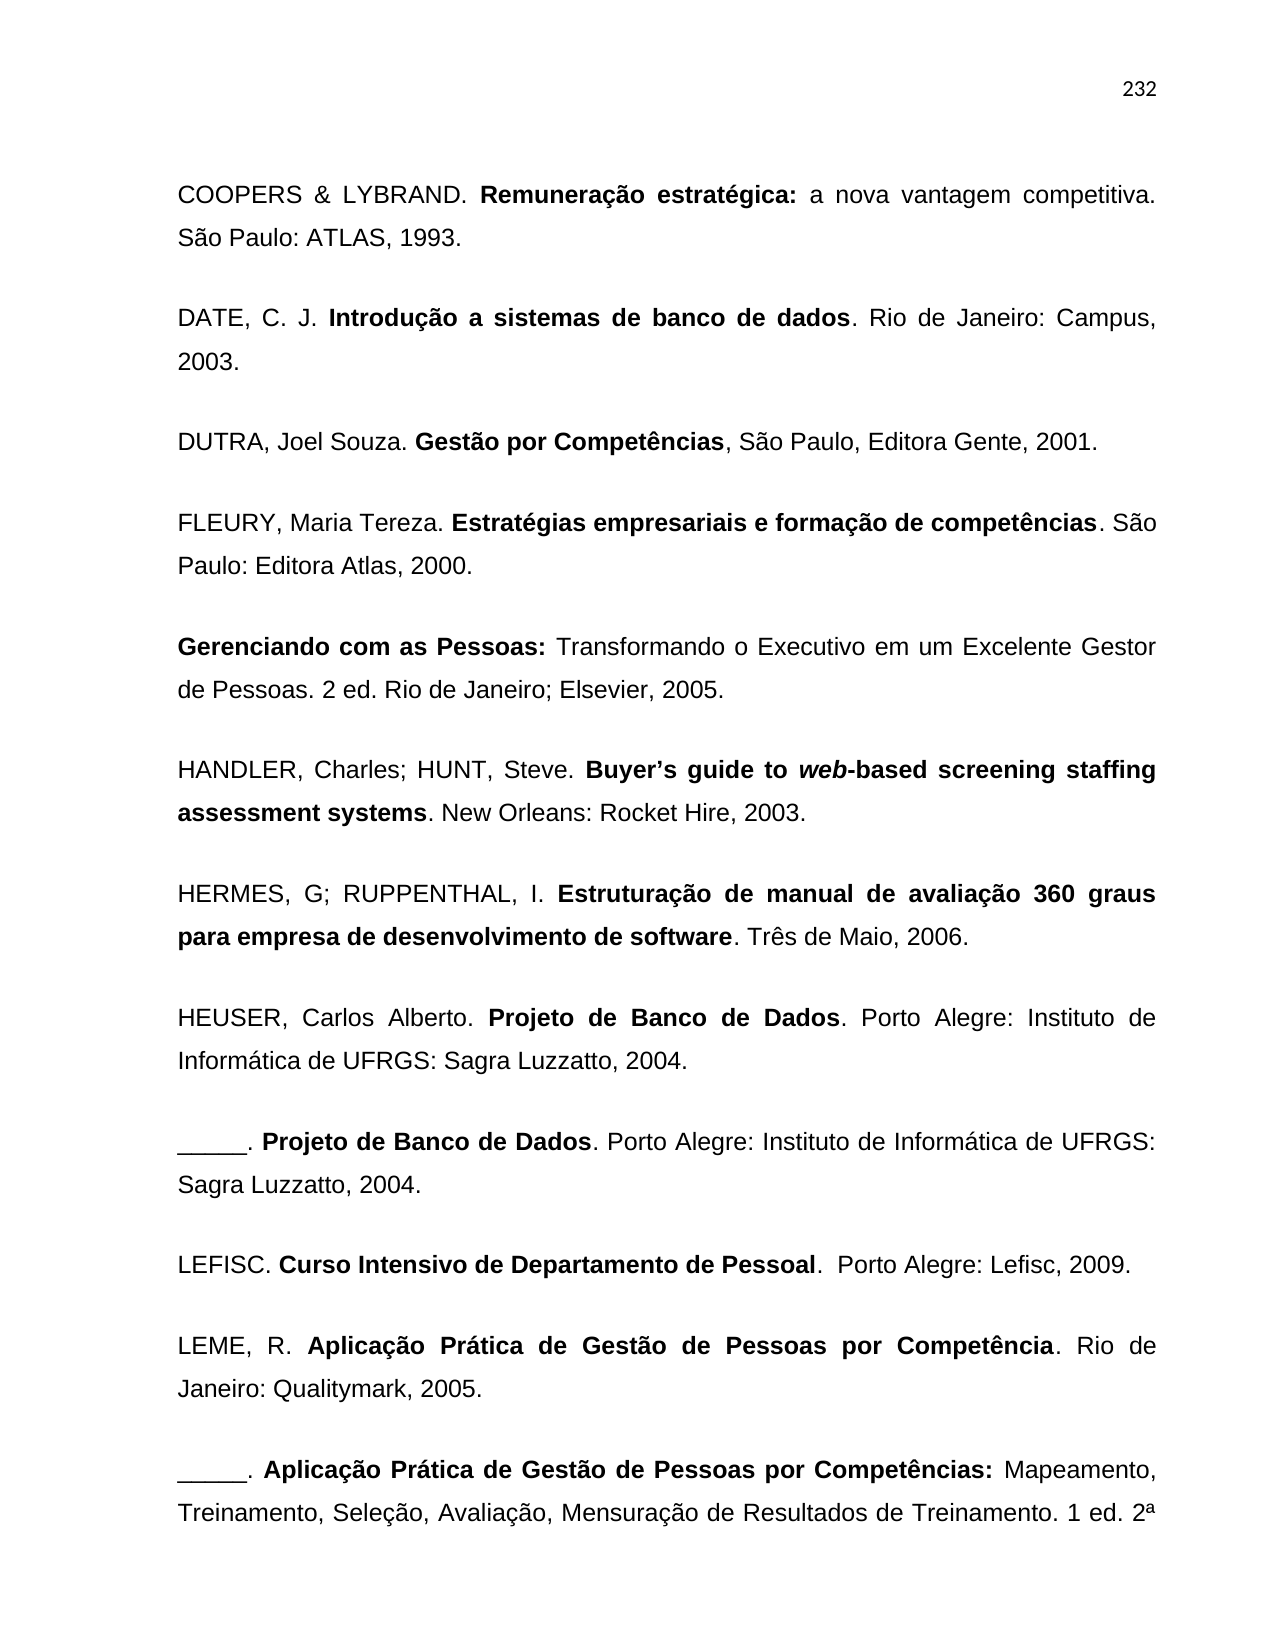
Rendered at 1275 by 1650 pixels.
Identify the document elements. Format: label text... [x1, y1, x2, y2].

text DATE, C. J. Introdução a sistemas de banco de dados. Rio de Janeiro: Campus, 2003. [177, 303, 1157, 375]
text Gerenciando com as Pessoas: Transformando o Executivo de Pessoas. 2 ed. ; Elsevier, 2005. [177, 631, 1157, 703]
text LEFISC. Curso Intensivo de Departamento de Pessoal. Porto Alegre: Lefisc, 2009. [177, 1250, 1157, 1279]
text LEME, R. Aplicação Prática de Gestão de Pessoas por Competência. Rio de Janeiro: Qualitymark, 2005. [177, 1331, 1157, 1403]
text HEUSER, Carlos Alberto. Projeto de Banco de Dados. Porto Alegre: Instituto de Informática de UFRGS: Sagra Luzzatto, 2004. [177, 1003, 1157, 1074]
text DUTRA, Joel Souza. Gestão por Competências, São Paulo, Editora Gente, 2001. [177, 427, 1157, 456]
text FLEURY, Maria Tereza. Estratégias empresariais e formação de competências. São Paulo: Editora Atlas, 2000. [177, 508, 1157, 579]
text _____. Projeto de Banco de Dados. Porto Alegre: Instituto de Informática de UFRGS: Sagra Luzzatto, 2004. [177, 1126, 1157, 1198]
text HANDLER, Charles; HUNT, Steve. Buyer’s guide to web-based screening staffing assessment systems. New Orleans: Rocket Hire, 2003. [177, 755, 1157, 827]
text COOPERS & LYBRAND. Remuneração estratégica: a nova vantagem competitiva. São Paulo: ATLAS, 1993. [177, 179, 1157, 251]
text HERMES, G; RUPPENTHAL, I. Estruturação de manual de avaliação 360 graus para empresa de desenvolvimento de software. Três de Maio, 2006. [177, 879, 1157, 951]
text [177, 1454, 1157, 1526]
